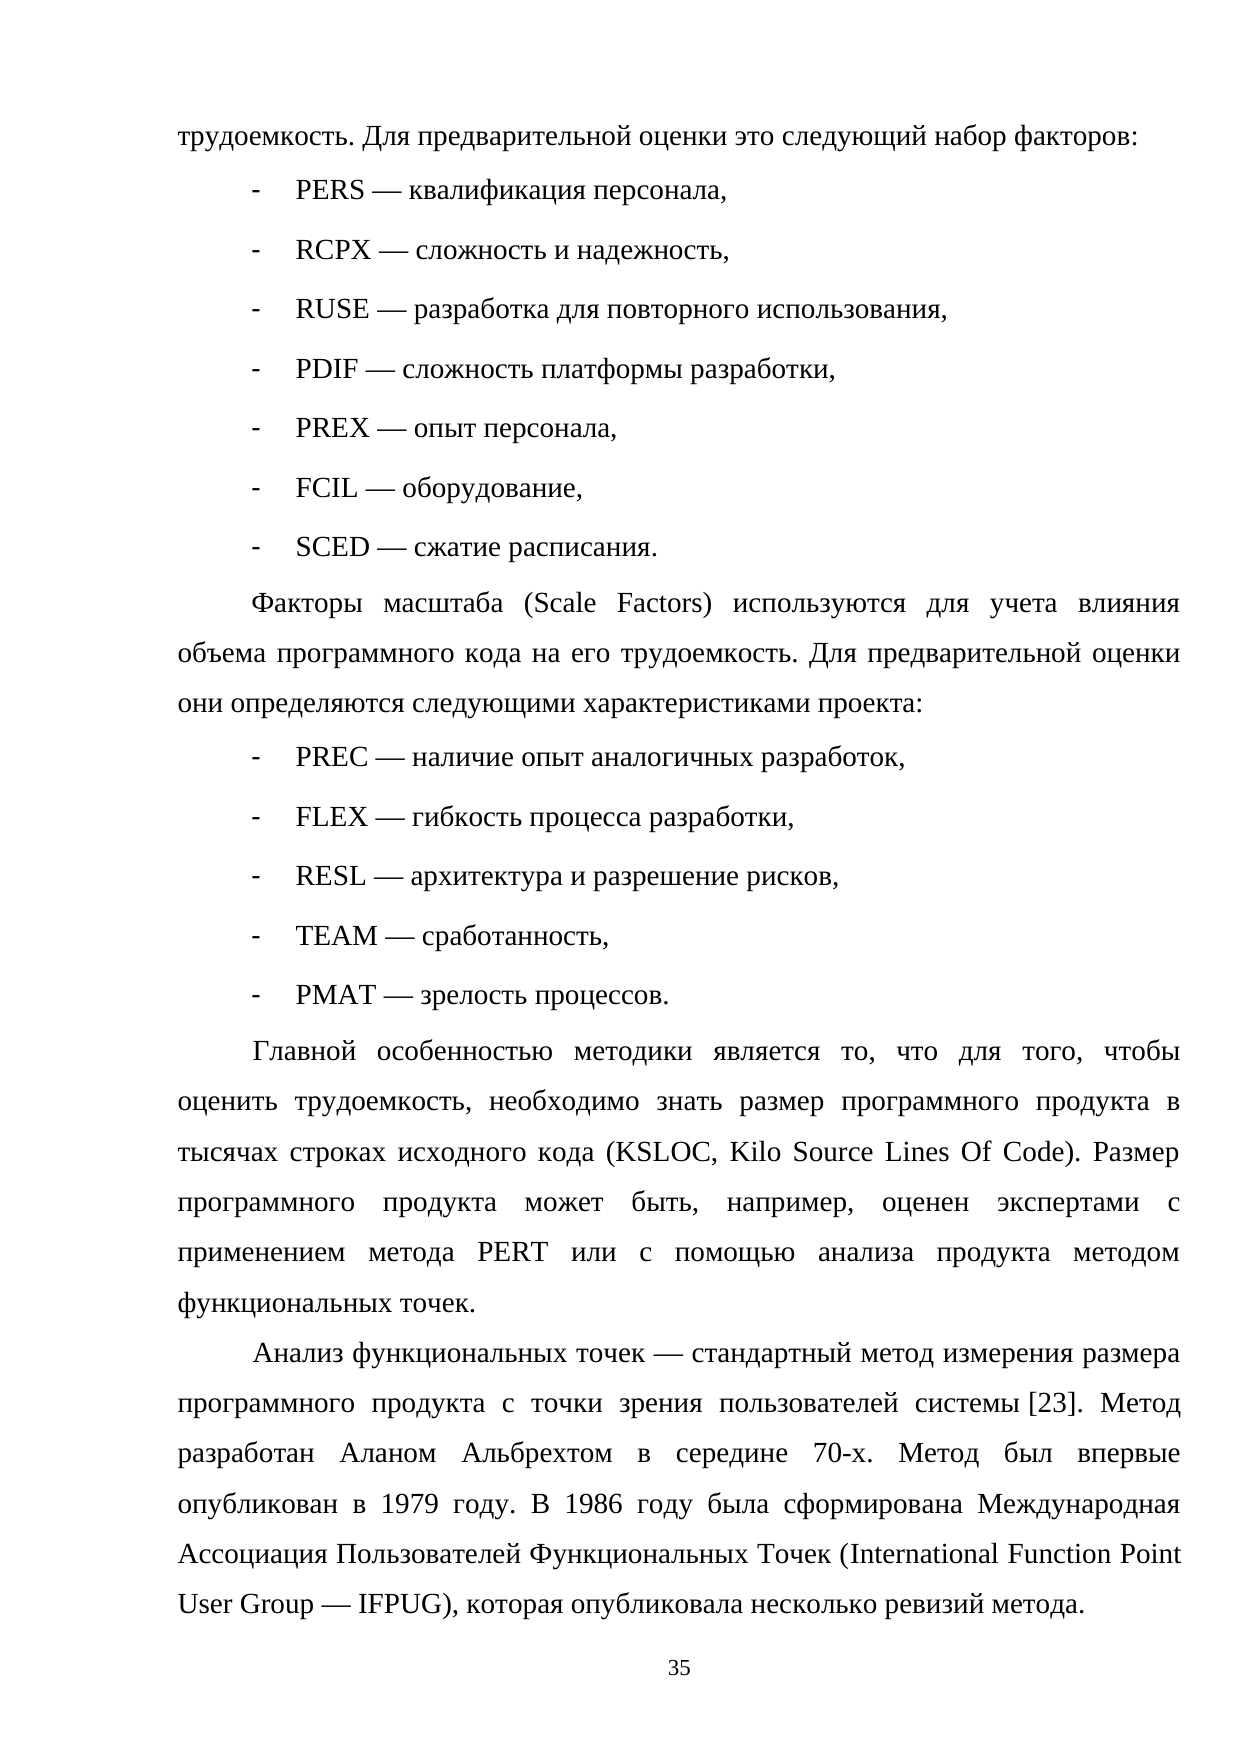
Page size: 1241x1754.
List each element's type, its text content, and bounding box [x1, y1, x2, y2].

list FLEX — гибкость процесса разработки, [177, 795, 1181, 835]
list RCPX — сложность и надежность, [177, 228, 1181, 268]
text Факторы масштаба (Scale Factors) используются для учета влияния объема программного кода на его трудоемкость. Для предварительной оценки они определяются следующими характеристиками проекта: [177, 585, 1181, 719]
list PMAT — зрелость процессов. [177, 974, 1181, 1013]
list FCIL — оборудование, [177, 466, 1181, 506]
text Главной особенностью методики является то, что для того, чтобы оценить трудоемкость, необходимо знать размер программного продукта в тысячах строках исходного кода (KSLOC, Kilo Source Lines Of Code). Размер программного продукта может быть, например, оценен экспертами с применением метода PERT или с помощью анализа продукта методом функциональных точек. [177, 1033, 1181, 1318]
list RESL — архитектура и разрешение рисков, [177, 855, 1181, 894]
list RUSE — разработка для повторного использования, [177, 287, 1181, 327]
list SCED — сжатие расписания. [177, 525, 1181, 565]
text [177, 118, 1181, 152]
text Анализ функциональных точек — стандартный метод измерения размера программного продукта с точки зрения пользователей системы [23]. Метод разработан Аланом Альбрехтом в середине 70-х. Метод был впервые опубликован в 1979 году. В 1986 году была сформирована Международная Ассоциация Пользователей Функциональных Точек (International Function Point User Group — IFPUG), которая опубликовала несколько ревизий метода. [177, 1335, 1181, 1620]
list PERS — квалификация персонала, [177, 168, 1181, 208]
list TEAM — сработанность, [177, 914, 1181, 954]
list PREC — наличие опыт аналогичных разработок, [177, 736, 1181, 775]
list PREX — опыт персонала, [177, 406, 1181, 446]
list PDIF — сложность платформы разработки, [177, 347, 1181, 387]
